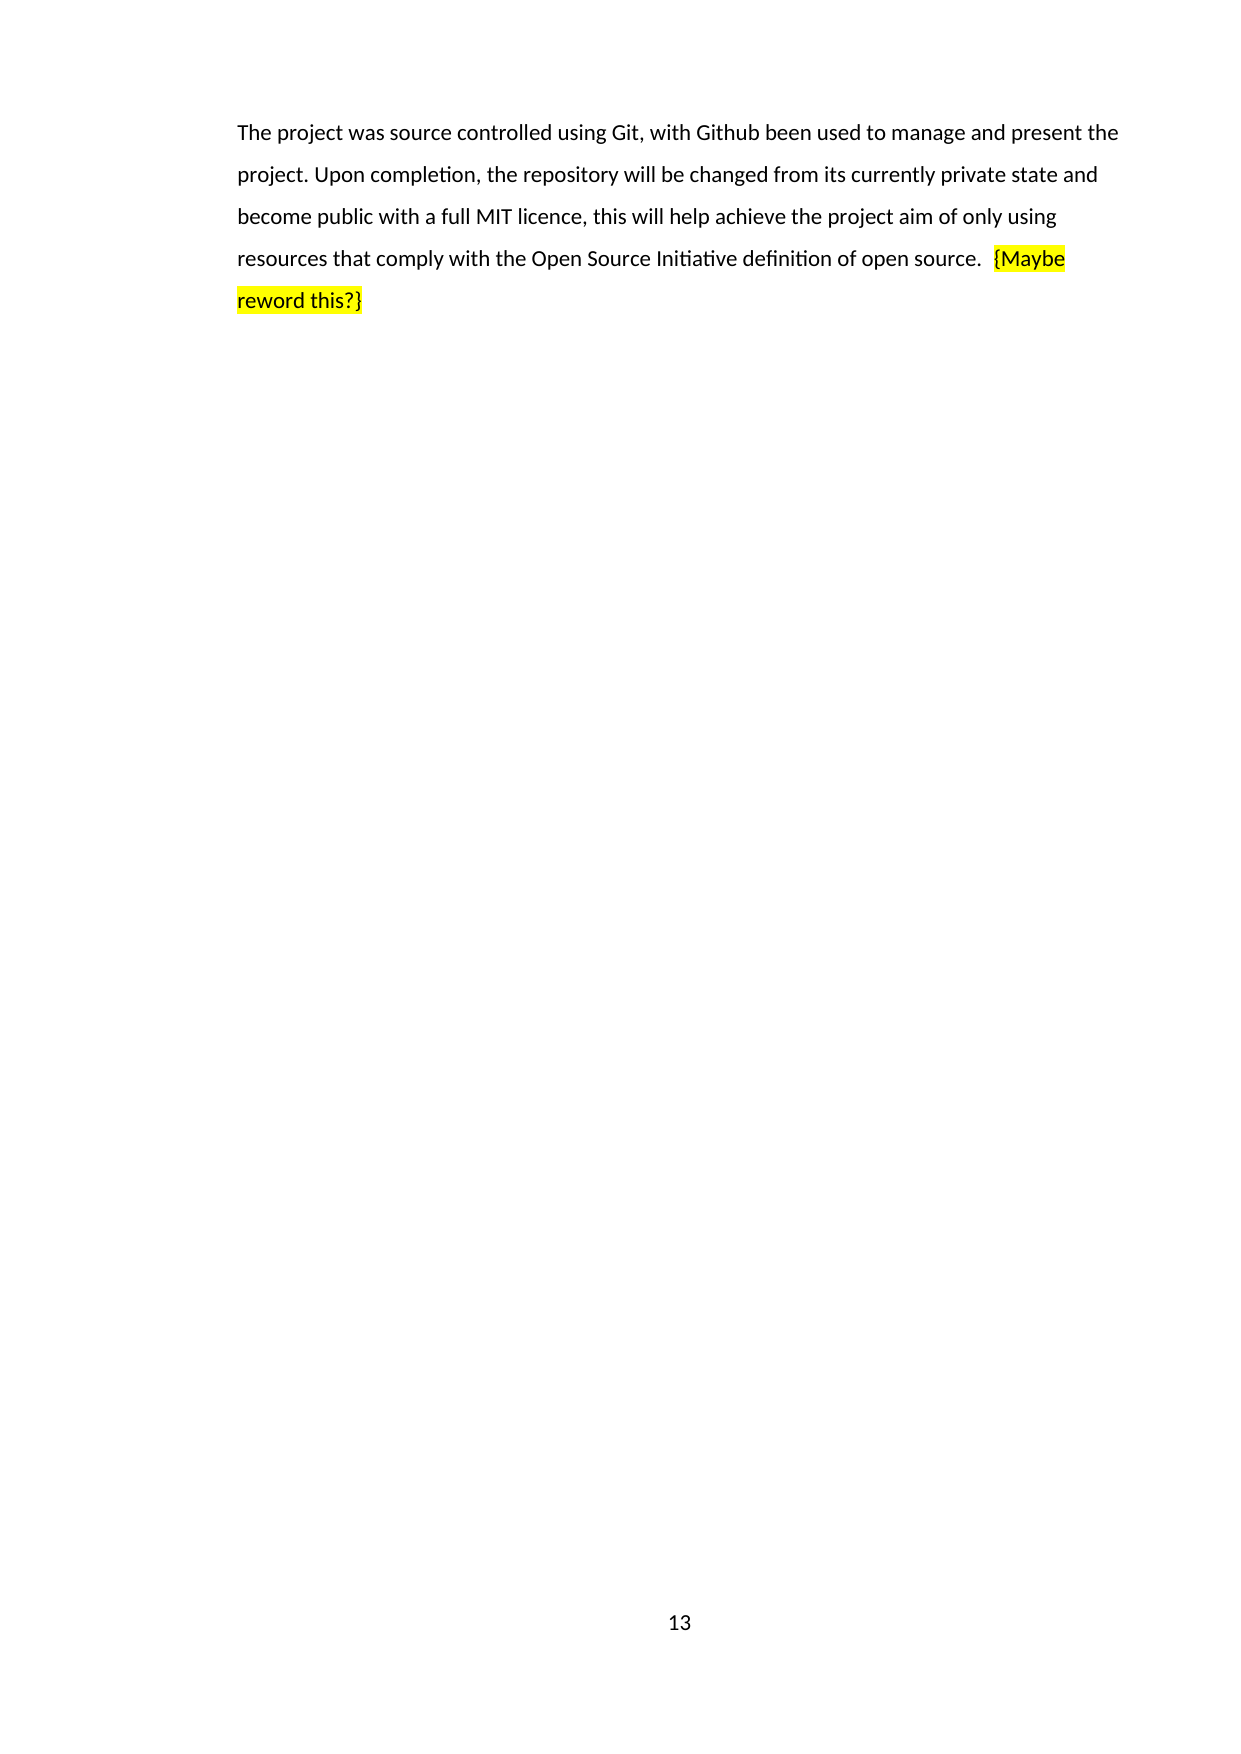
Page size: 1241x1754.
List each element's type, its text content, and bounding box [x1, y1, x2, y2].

text The project was source controlled using Git, with Github been used to manage and present the project. Upon completion, the repository will be changed from its currently private state and become public with a full MIT licence, this will help achieve the project aim of only using resources that comply with the Open Source Initiative definition of open source. {Maybe reword this?} [237, 118, 1122, 314]
